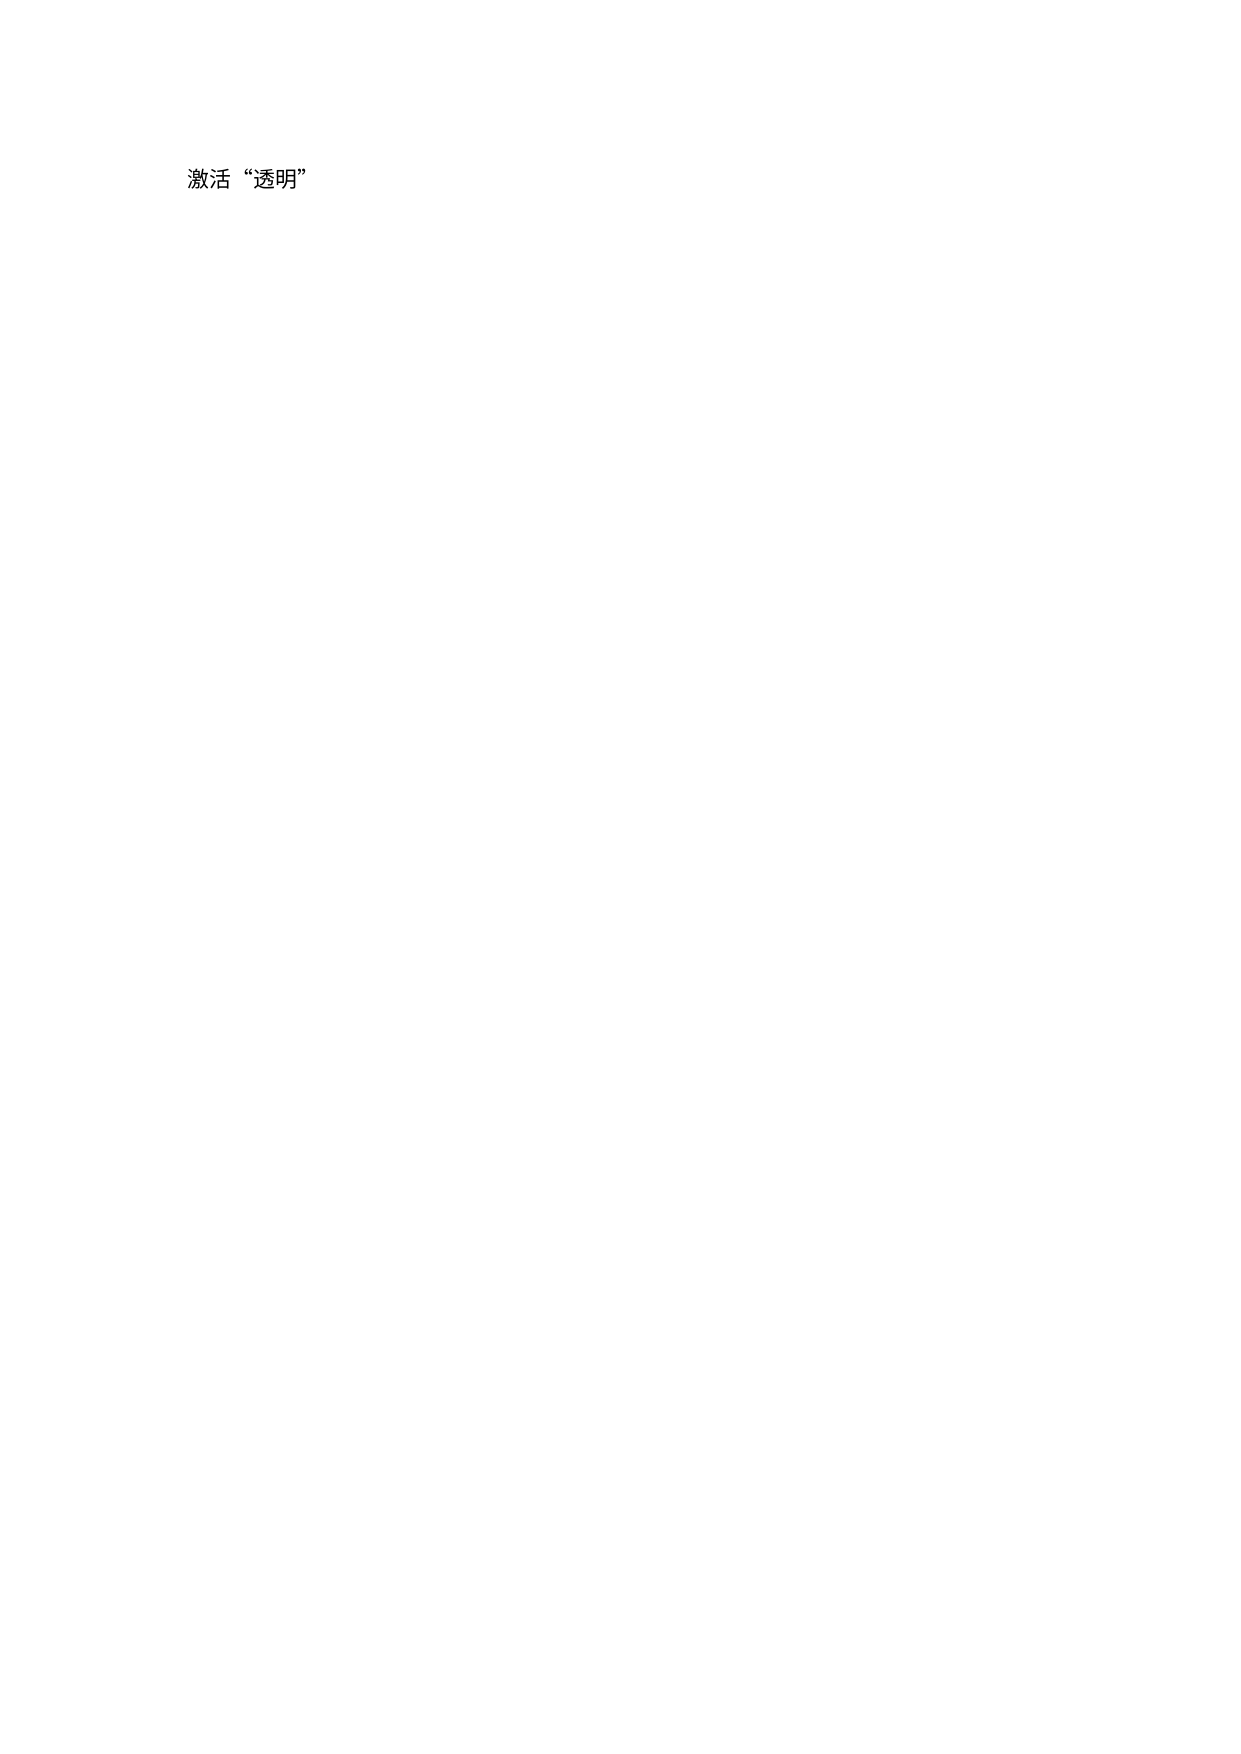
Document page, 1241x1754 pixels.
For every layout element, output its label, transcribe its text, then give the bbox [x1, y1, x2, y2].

list 激活“透明” [187, 162, 1053, 194]
